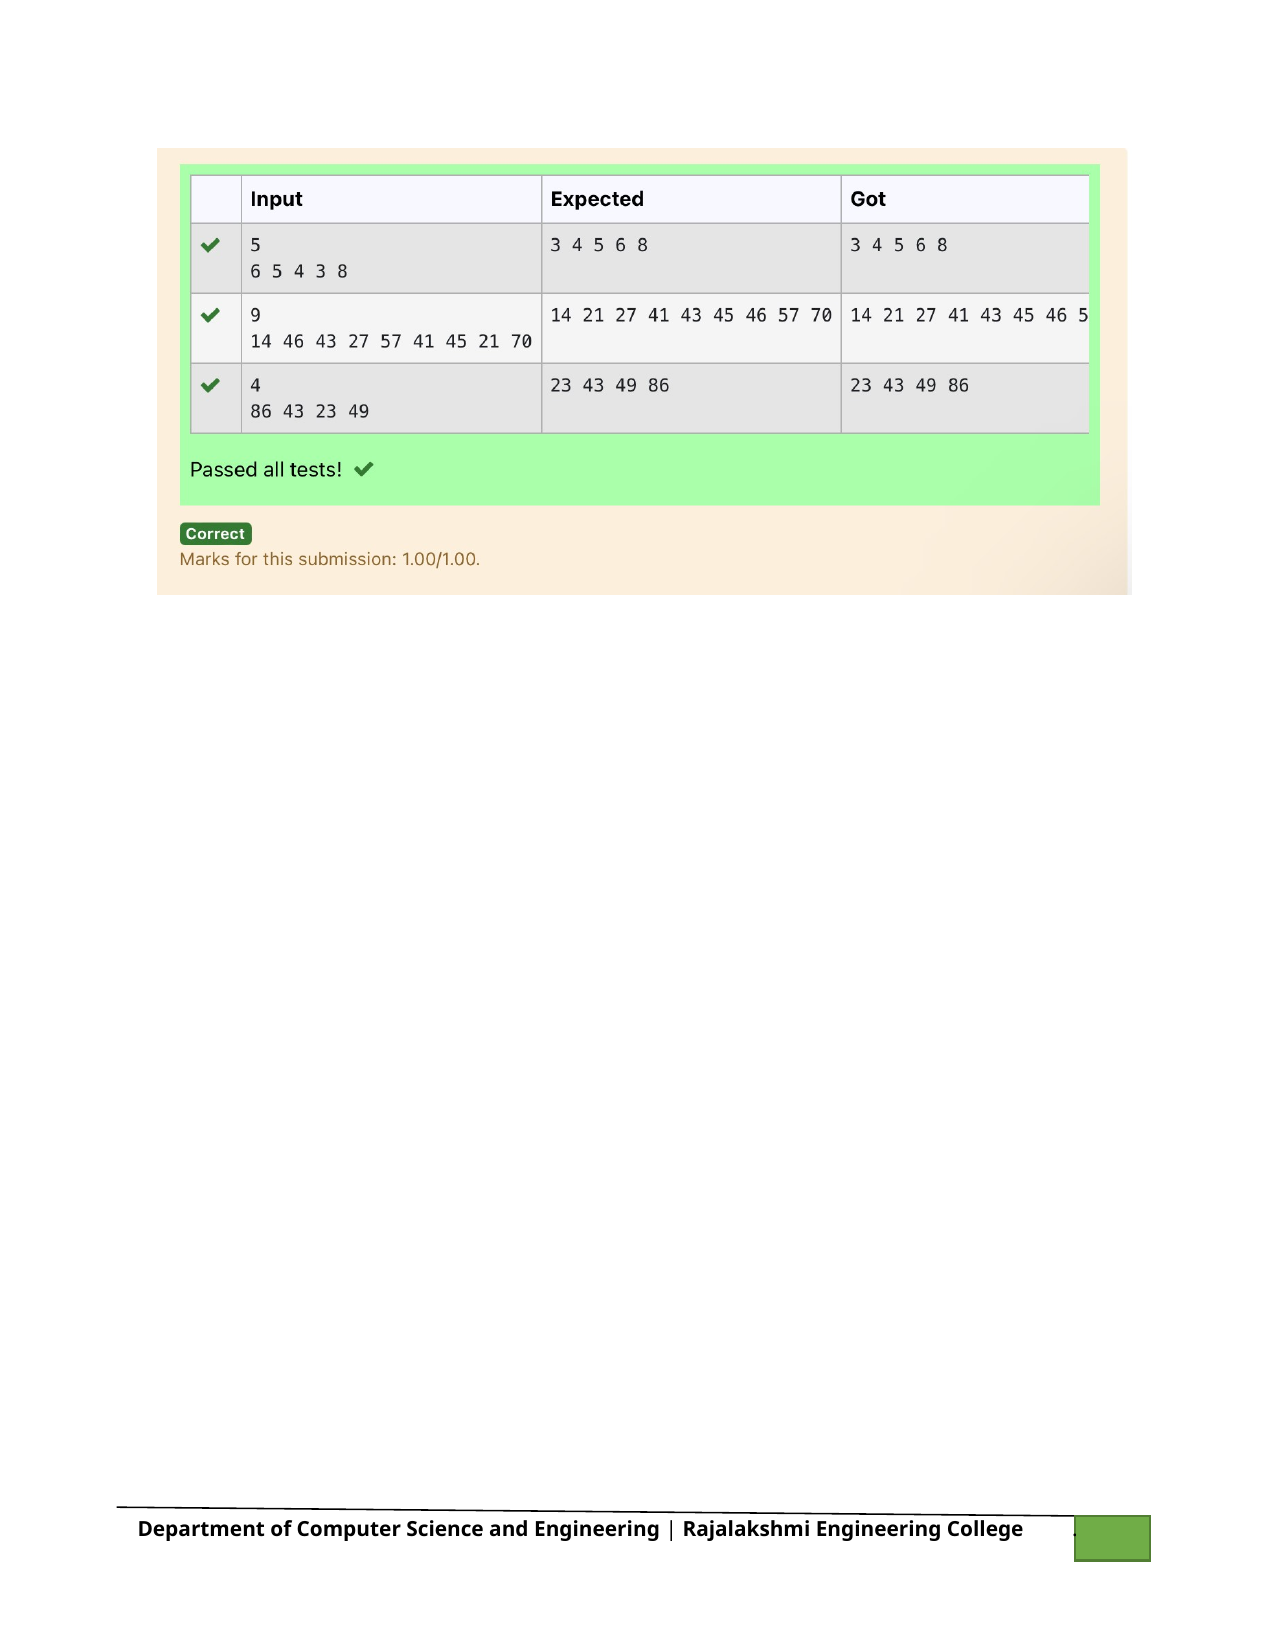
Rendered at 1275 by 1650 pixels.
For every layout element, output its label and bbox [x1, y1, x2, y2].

picture [157, 148, 1132, 595]
